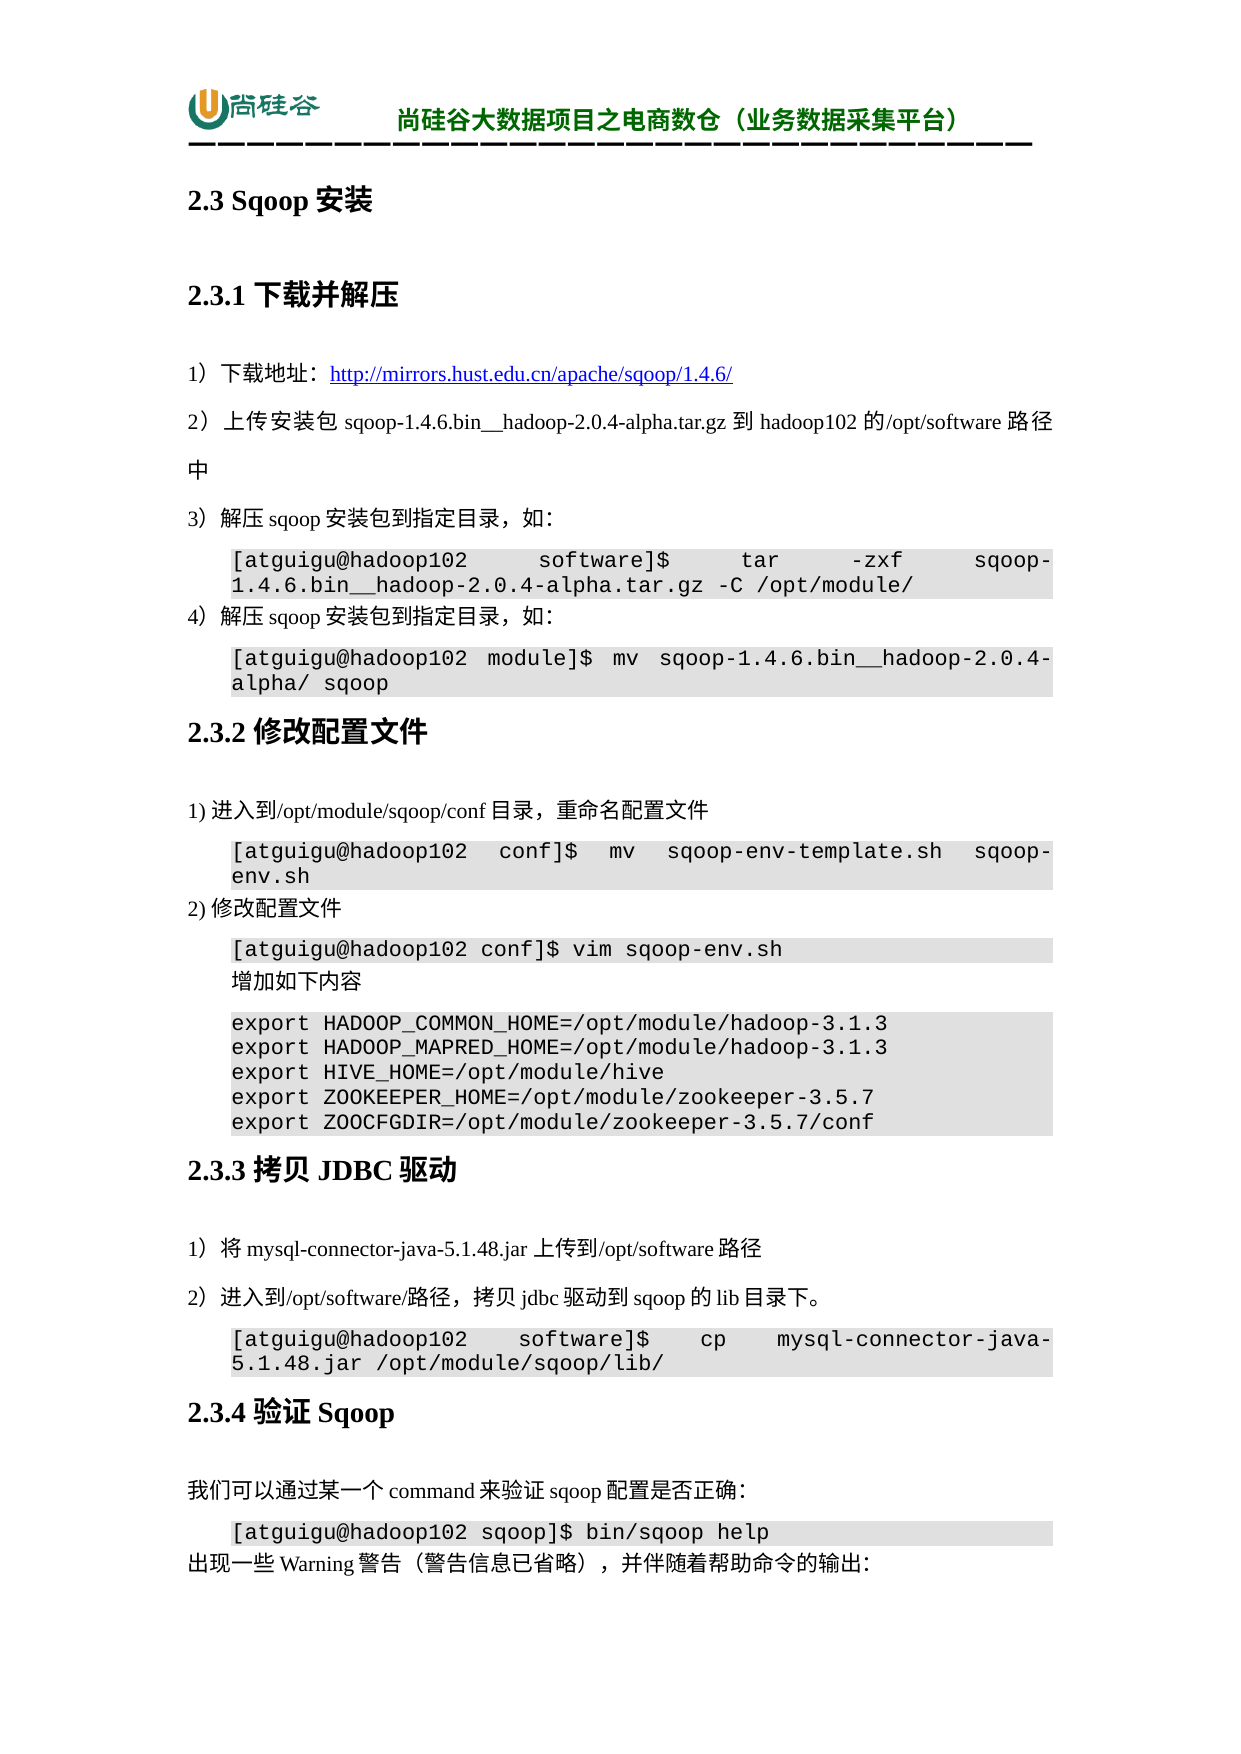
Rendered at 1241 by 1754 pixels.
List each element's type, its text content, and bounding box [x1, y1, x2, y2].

text export HIVE_HOME=/opt/module/hive [231, 1061, 1053, 1086]
text [atguigu@hadoop102 software]$ cp mysql-connector-java-5.1.48.jar /opt/module/sqoop/lib/ [231, 1328, 1053, 1377]
subtitle 2.3.4 验证Sqoop [187, 1377, 1053, 1442]
text [atguigu@hadoop102 module]$ mv sqoop-1.4.6.bin__hadoop-2.0.4-alpha/ sqoop [231, 647, 1053, 697]
text [atguigu@hadoop102 sqoop]$ bin/sqoop help [231, 1521, 1053, 1546]
subtitle 2.3.2 修改配置文件 [187, 697, 1053, 762]
text export ZOOCFGDIR=/opt/module/zookeeper-3.5.7/conf [231, 1111, 1053, 1136]
text 出现一些Warning警告（警告信息已省略），并伴随着帮助命令的输出： [187, 1546, 1053, 1578]
text [atguigu@hadoop102 conf]$ mv sqoop-env-template.sh sqoop-env.sh [231, 841, 1053, 890]
text export HADOOP_MAPRED_HOME=/opt/module/hadoop-3.1.3 [231, 1036, 1053, 1061]
text 4）解压sqoop安装包到指定目录，如： [187, 599, 1053, 631]
text export ZOOKEEPER_HOME=/opt/module/zookeeper-3.5.7 [231, 1086, 1053, 1111]
text [atguigu@hadoop102 conf]$ vim sqoop-env.sh [231, 938, 1053, 963]
text 我们可以通过某一个command来验证sqoop配置是否正确： [187, 1473, 1053, 1505]
subtitle 2.3 Sqoop安装 [187, 165, 1053, 230]
subtitle 2.3.1 下载并解压 [187, 260, 1053, 325]
picture [187, 88, 320, 130]
text export HADOOP_COMMON_HOME=/opt/module/hadoop-3.1.3 [231, 1012, 1053, 1036]
text 1）下载地址：http://mirrors.hust.edu.cn/apache/sqoop/1.4.6/ [187, 356, 1053, 388]
text [atguigu@hadoop102 software]$ tar -zxf sqoop-1.4.6.bin__hadoop-2.0.4-alpha.tar.gz -C /opt/module/ [231, 549, 1053, 599]
text 2）上传安装包sqoop-1.4.6.bin__hadoop-2.0.4-alpha.tar.gz到hadoop102的/opt/software路径中 [187, 404, 1053, 485]
text 增加如下内容 [187, 963, 1053, 996]
text 1）将mysql-connector-java-5.1.48.jar 上传到/opt/software路径 [187, 1231, 1053, 1263]
text 2) 修改配置文件 [187, 890, 1053, 923]
text 3）解压sqoop安装包到指定目录，如： [187, 501, 1053, 533]
text 1) 进入到/opt/module/sqoop/conf目录，重命名配置文件 [187, 792, 1053, 825]
subtitle 2.3.3 拷贝JDBC驱动 [187, 1136, 1053, 1201]
text 2）进入到/opt/software/路径，拷贝jdbc驱动到sqoop的lib目录下。 [187, 1279, 1053, 1312]
